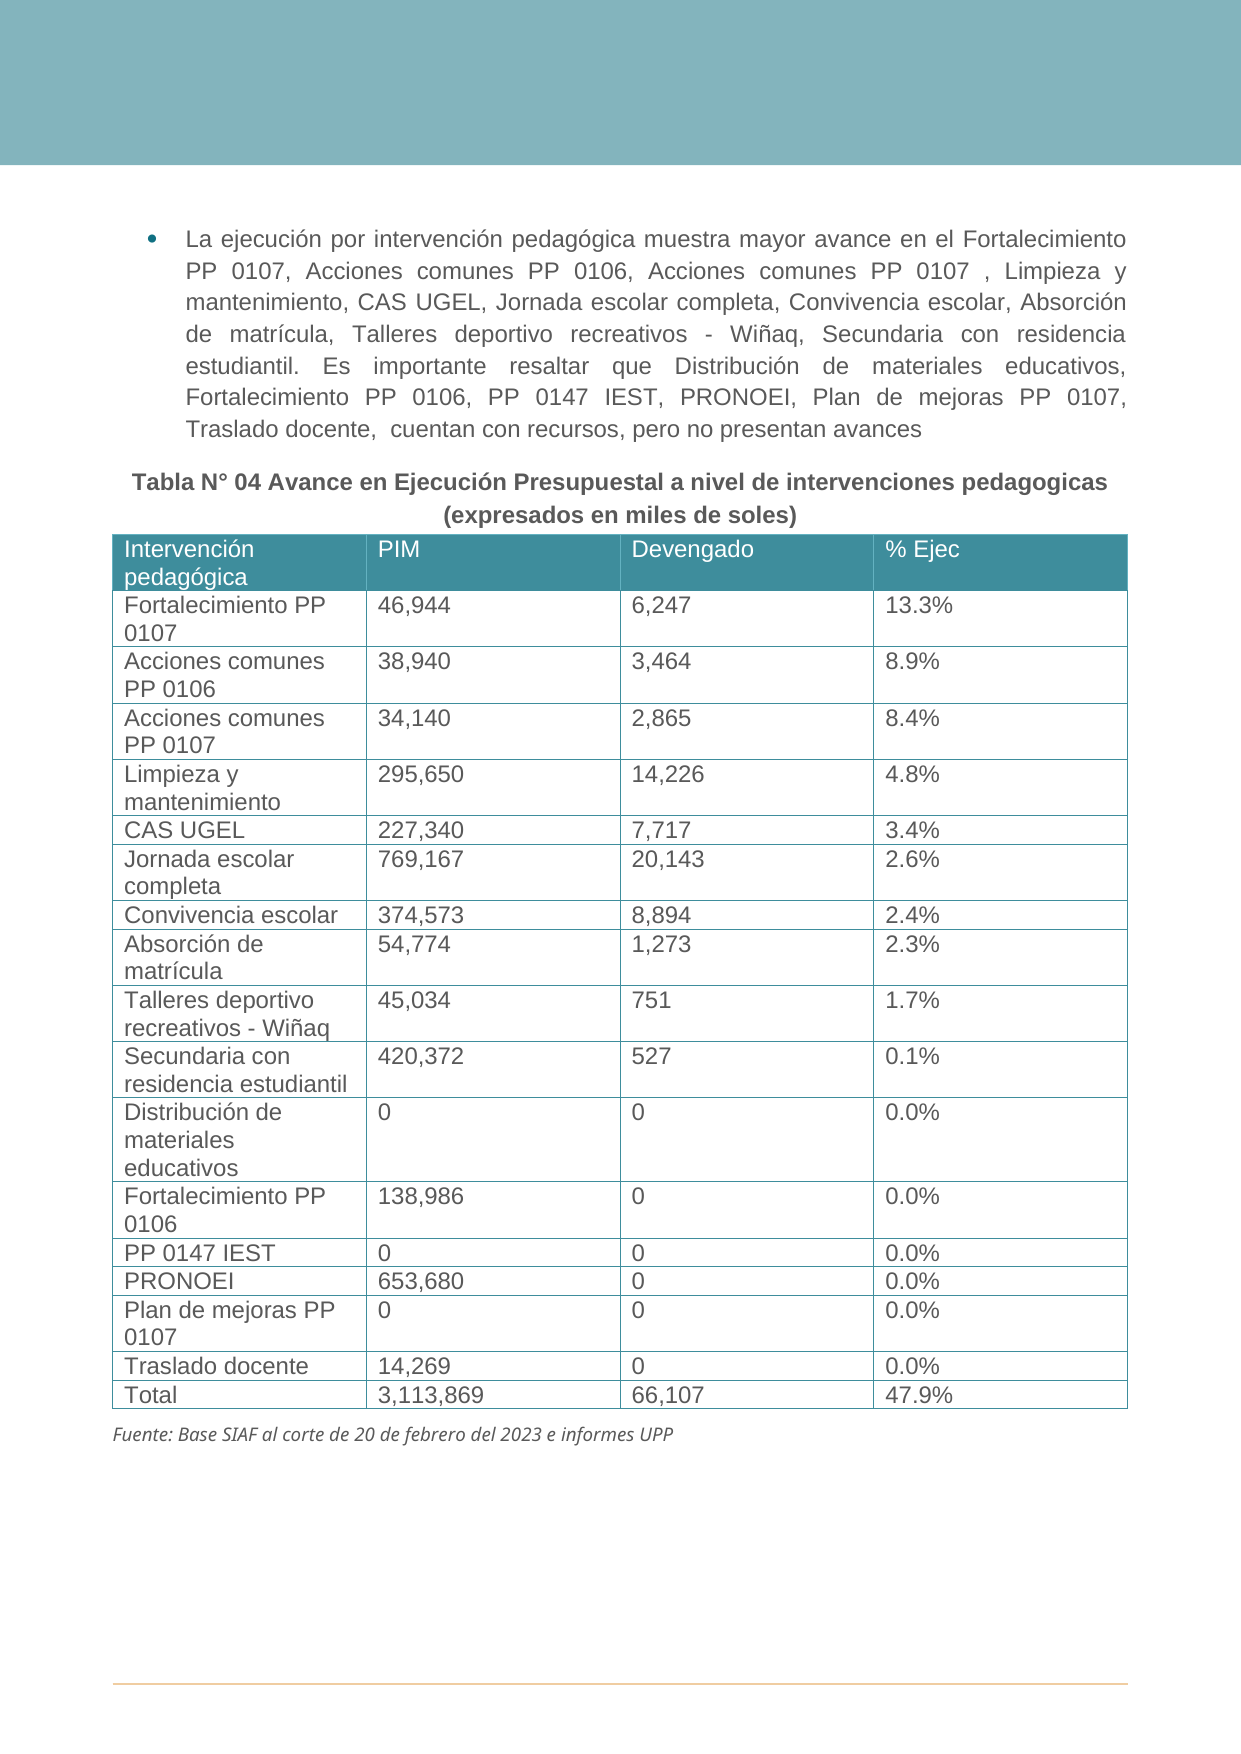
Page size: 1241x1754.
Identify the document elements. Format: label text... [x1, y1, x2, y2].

table_cell 653,680 [367, 1267, 620, 1295]
table_cell 0 [621, 1182, 873, 1237]
table_cell 420,372 [367, 1042, 620, 1097]
text Tabla N° 04 Avance en Ejecución Presupuestal a nivel de intervenciones pedagogicas (expresados en miles de soles) [112, 467, 1128, 528]
table_cell 13.3% [874, 591, 1127, 646]
table_cell 34,140 [367, 704, 620, 759]
table_cell Convivencia escolar [113, 901, 366, 928]
table_cell Total [113, 1381, 366, 1408]
table_cell 14,226 [621, 760, 873, 815]
table_cell 769,167 [367, 845, 620, 900]
table_cell 8,894 [621, 901, 873, 928]
list La ejecución por intervención pedagógica muestra mayor avance en el Fortalecimiento PP 0107, Acciones comunes PP 0106, Acciones comunes PP 0107 , Limpieza y mantenimiento, CAS UGEL, Jornada escolar completa, Convivencia escolar, Absorción de matrícula, Talleres deportivo recreativos - Wiñaq, Secundaria con residencia estudiantil. Es importante resaltar que Distribución de materiales educativos, Fortalecimiento PP 0106, PP 0147 IEST, PRONOEI, Plan de mejoras PP 0107, Traslado docente, cuentan con recursos, pero no presentan avances [148, 225, 1128, 443]
table_cell 2.3% [874, 930, 1127, 985]
table_cell 0 [621, 1267, 873, 1295]
table_cell 0 [621, 1239, 873, 1266]
table_cell 66,107 [621, 1381, 873, 1408]
table_cell Talleres deportivo recreativos - Wiñaq [113, 986, 366, 1041]
table_cell Distribución de materiales educativos [113, 1098, 366, 1181]
table_cell 6,247 [621, 591, 873, 646]
table_cell 374,573 [367, 901, 620, 928]
table_cell 0.0% [874, 1239, 1127, 1266]
table_cell 46,944 [367, 591, 620, 646]
table_cell 7,717 [621, 816, 873, 844]
table_cell 751 [621, 986, 873, 1041]
table_cell 45,034 [367, 986, 620, 1041]
table_cell 0 [621, 1098, 873, 1181]
table_cell 8.4% [874, 704, 1127, 759]
table_cell 3,113,869 [367, 1381, 620, 1408]
table_cell 2.6% [874, 845, 1127, 900]
table_cell 295,650 [367, 760, 620, 815]
table_cell 1,273 [621, 930, 873, 985]
table_cell PP 0147 IEST [113, 1239, 366, 1266]
table_cell 0 [367, 1098, 620, 1181]
table_cell 2,865 [621, 704, 873, 759]
table_cell 2.4% [874, 901, 1127, 928]
table_cell 227,340 [367, 816, 620, 844]
table_cell Jornada escolar completa [113, 845, 366, 900]
table_cell 0 [367, 1239, 620, 1266]
table_cell 0.0% [874, 1296, 1127, 1351]
table_header PIM [367, 535, 620, 590]
table_cell Plan de mejoras PP 0107 [113, 1296, 366, 1351]
table_cell Acciones comunes PP 0107 [113, 704, 366, 759]
table_cell 3.4% [874, 816, 1127, 844]
table_cell 0 [621, 1352, 873, 1379]
table_cell Secundaria con residencia estudiantil [113, 1042, 366, 1097]
table_cell 527 [621, 1042, 873, 1097]
table_cell Absorción de matrícula [113, 930, 366, 985]
table_cell 8.9% [874, 647, 1127, 702]
table_cell 0 [621, 1296, 873, 1351]
table_cell 138,986 [367, 1182, 620, 1237]
table_cell 1.7% [874, 986, 1127, 1041]
table_cell 54,774 [367, 930, 620, 985]
table_cell 47.9% [874, 1381, 1127, 1408]
table_header % Ejec [874, 535, 1127, 590]
table_header Devengado [621, 535, 873, 590]
table_cell 38,940 [367, 647, 620, 702]
table_cell 0 [367, 1296, 620, 1351]
table_cell CAS UGEL [113, 816, 366, 844]
table_header Intervención pedagógica [113, 535, 366, 590]
table_cell Fortalecimiento PP 0106 [113, 1182, 366, 1237]
table_cell Traslado docente [113, 1352, 366, 1379]
text Fuente: Base SIAF al corte de 20 de febrero del 2023 e informes UPP [112, 1422, 1128, 1447]
table_cell 20,143 [621, 845, 873, 900]
table_cell 3,464 [621, 647, 873, 702]
table_cell 14,269 [367, 1352, 620, 1379]
table_cell 0.1% [874, 1042, 1127, 1097]
table_cell Acciones comunes PP 0106 [113, 647, 366, 702]
table_cell Limpieza y mantenimiento [113, 760, 366, 815]
table_cell PRONOEI [113, 1267, 366, 1295]
table_cell 0.0% [874, 1098, 1127, 1181]
table_cell 4.8% [874, 760, 1127, 815]
table_cell 0.0% [874, 1182, 1127, 1237]
table_cell 0.0% [874, 1352, 1127, 1379]
table_cell 0.0% [874, 1267, 1127, 1295]
table_cell Fortalecimiento PP 0107 [113, 591, 366, 646]
